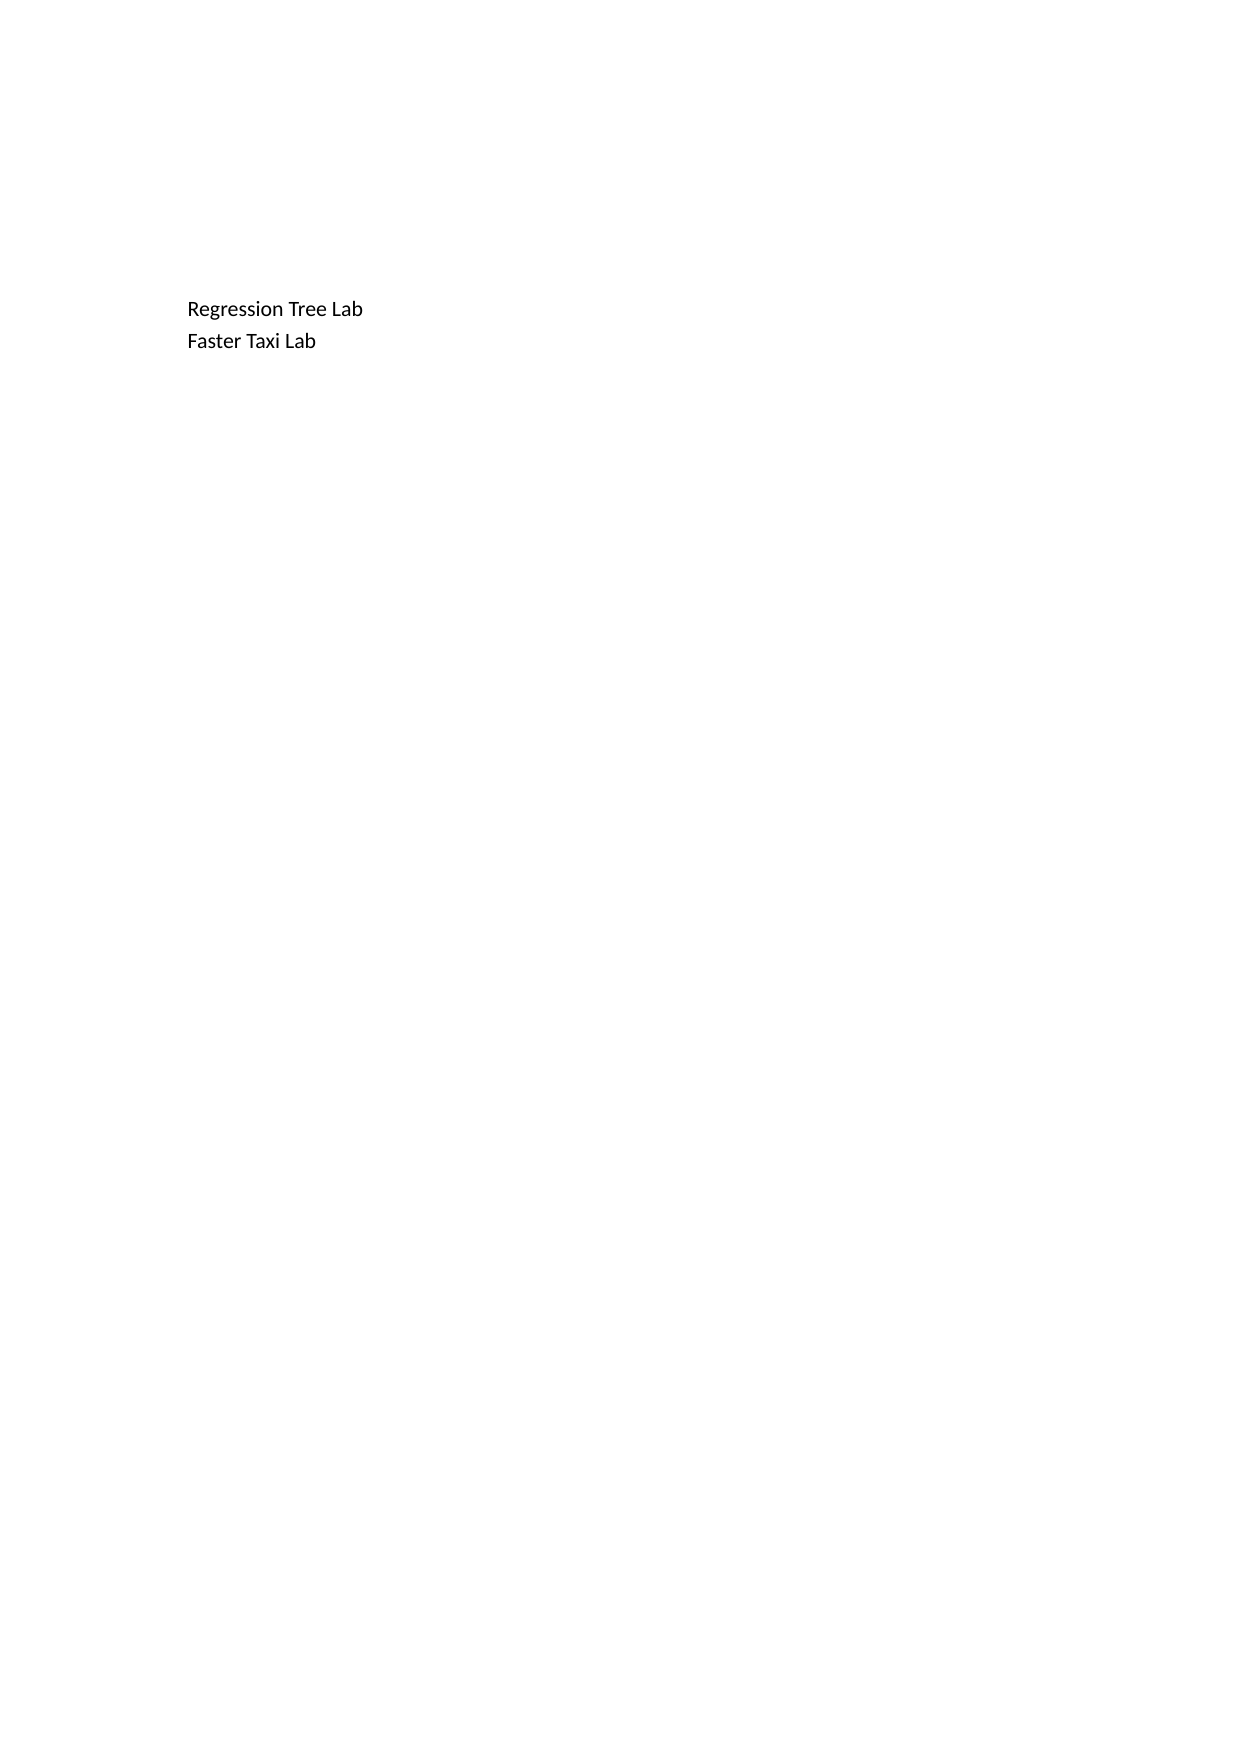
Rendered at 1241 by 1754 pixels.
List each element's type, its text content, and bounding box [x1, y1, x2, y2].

text Faster Taxi Lab [187, 324, 1053, 357]
text Regression Tree Lab [187, 292, 1053, 324]
